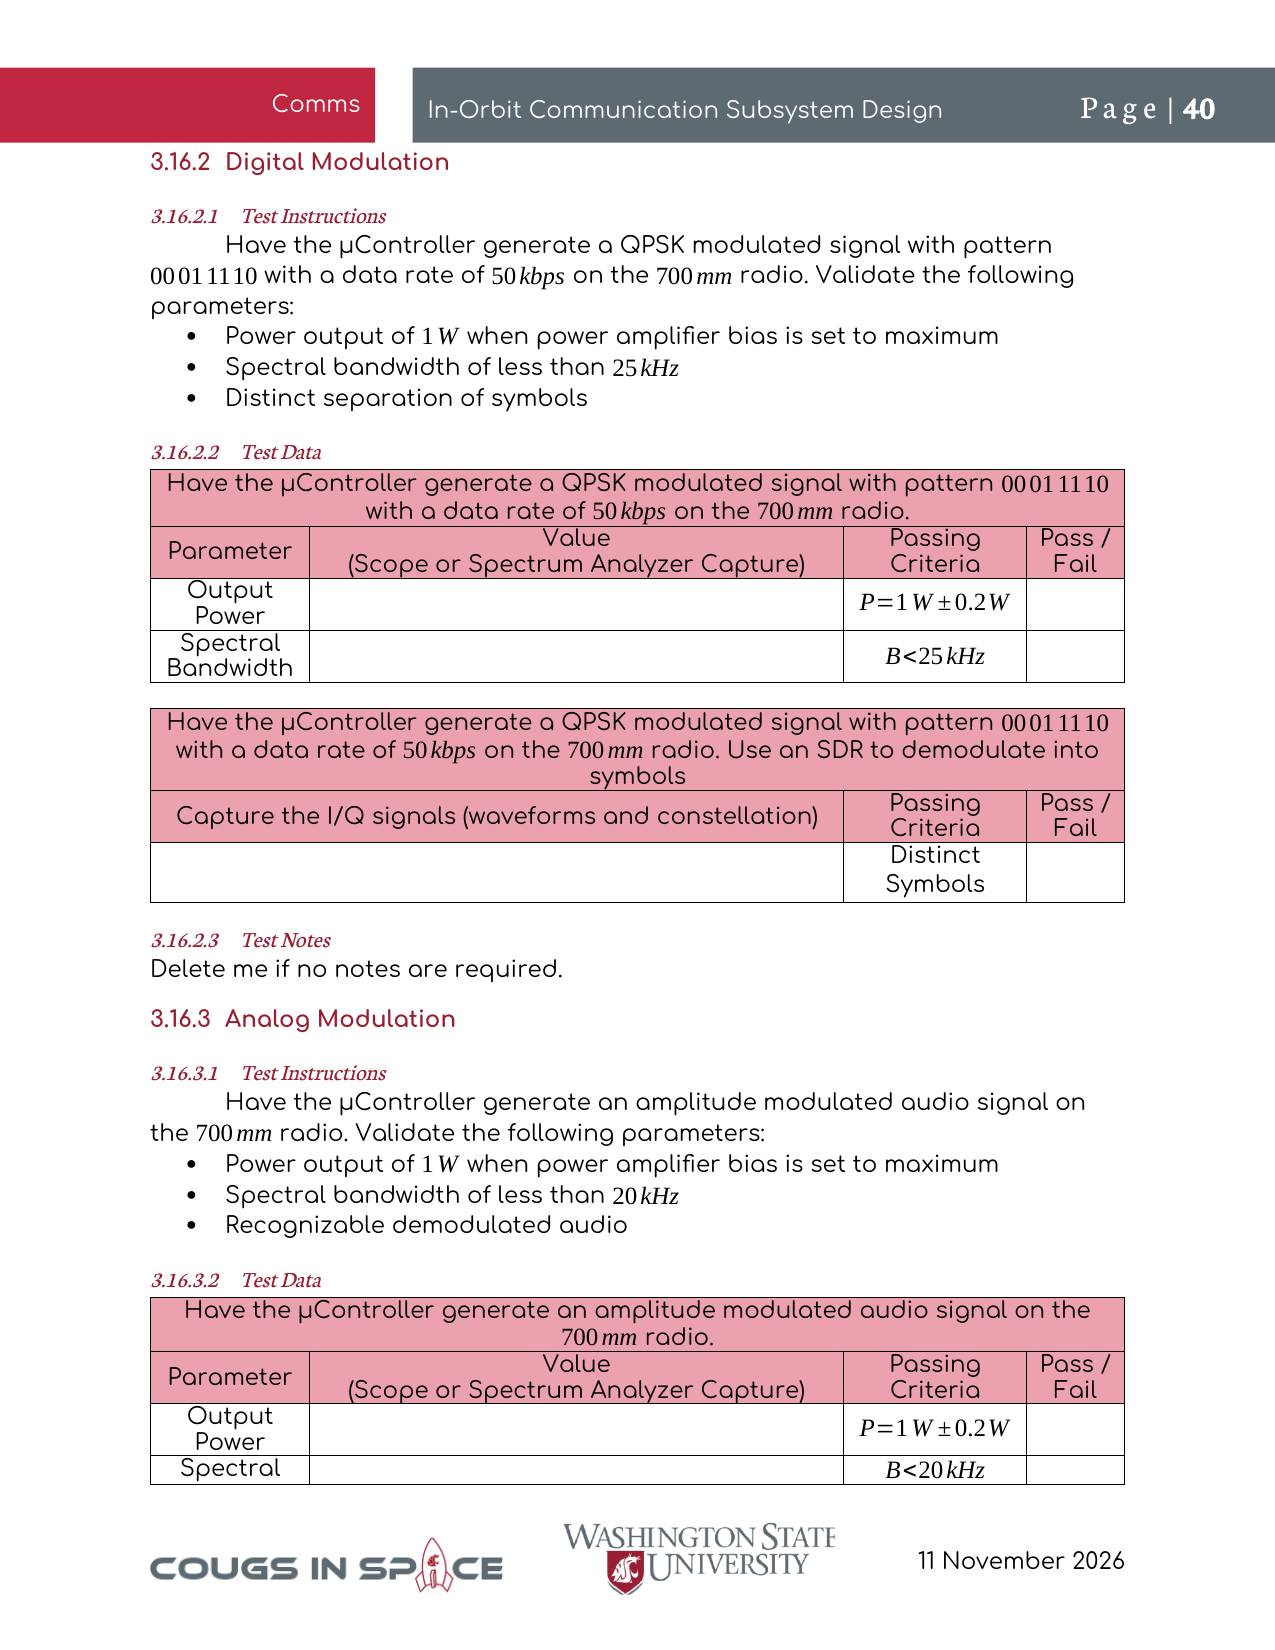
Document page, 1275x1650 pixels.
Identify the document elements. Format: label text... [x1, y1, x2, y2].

subtitle Test Notes [150, 924, 1125, 953]
table_cell [1027, 843, 1124, 902]
table_cell Spectral Bandwidth [151, 1456, 309, 1484]
table_cell [1027, 631, 1124, 682]
subtitle Test Instructions [150, 1057, 1125, 1086]
list Recognizable demodulated audio [187, 1214, 1125, 1239]
subtitle Test Data [150, 1264, 1125, 1293]
subtitle Test Instructions [150, 200, 1125, 229]
table_cell [1027, 1404, 1124, 1455]
picture [562, 1522, 835, 1594]
table_cell [310, 579, 843, 630]
table_cell Output Power [151, 579, 309, 630]
text Delete me if no notes are required. [150, 957, 1125, 982]
subtitle Analog Modulation [150, 1007, 1125, 1033]
table_header Have the µController generate a QPSK modulated signal with pattern with a data rate of on the radio. Use an SDR to demodulate into symbols [151, 709, 1124, 790]
table_cell [844, 1404, 1026, 1455]
table_cell Passing Criteria [844, 1352, 1026, 1403]
table_cell Pass / Fail [1027, 791, 1124, 842]
table_cell [310, 1404, 843, 1455]
list Spectral bandwidth of less than [187, 354, 1125, 382]
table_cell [310, 1352, 843, 1403]
table_cell Spectral Bandwidth [151, 631, 309, 682]
table_cell Pass / Fail [1027, 527, 1124, 578]
table_cell Capture the I/Q signals (waveforms and constellation) [151, 791, 843, 842]
table_cell Parameter [151, 1352, 309, 1403]
table_cell [844, 579, 1026, 630]
table_cell [844, 1456, 1026, 1484]
table_cell [151, 843, 843, 902]
text Have the µController generate an amplitude modulated audio signal on the radio. Validate the following parameters: [150, 1090, 1125, 1147]
subtitle Digital Modulation [150, 150, 1125, 176]
table_header Have the µController generate a QPSK modulated signal with pattern with a data rate of on the radio. [151, 470, 1124, 526]
table_cell Pass / Fail [1027, 1352, 1124, 1403]
table_cell Output Power [151, 1404, 309, 1455]
table_cell Value (Scope or Spectrum Analyzer Capture) [310, 527, 843, 578]
table_cell [1027, 1456, 1124, 1484]
list Power output of when power amplifier bias is set to maximum [187, 1151, 1125, 1179]
text Have the µController generate a QPSK modulated signal with pattern with a data rate of on the radio. Validate the following parameters: [150, 233, 1125, 319]
table_cell [844, 631, 1026, 682]
picture [150, 1537, 503, 1594]
table_cell Parameter [151, 527, 309, 578]
table_cell [310, 631, 843, 682]
table_cell [310, 1456, 843, 1484]
list Spectral bandwidth of less than [187, 1182, 1125, 1210]
table_cell Passing Criteria [844, 791, 1026, 842]
table_cell Distinct Symbols [844, 843, 1026, 902]
list Power output of when power amplifier bias is set to maximum [187, 323, 1125, 351]
list Distinct separation of symbols [187, 386, 1125, 411]
table_cell [1027, 579, 1124, 630]
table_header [151, 1298, 1124, 1351]
subtitle Test Data [150, 436, 1125, 465]
table_cell Passing Criteria [844, 527, 1026, 578]
